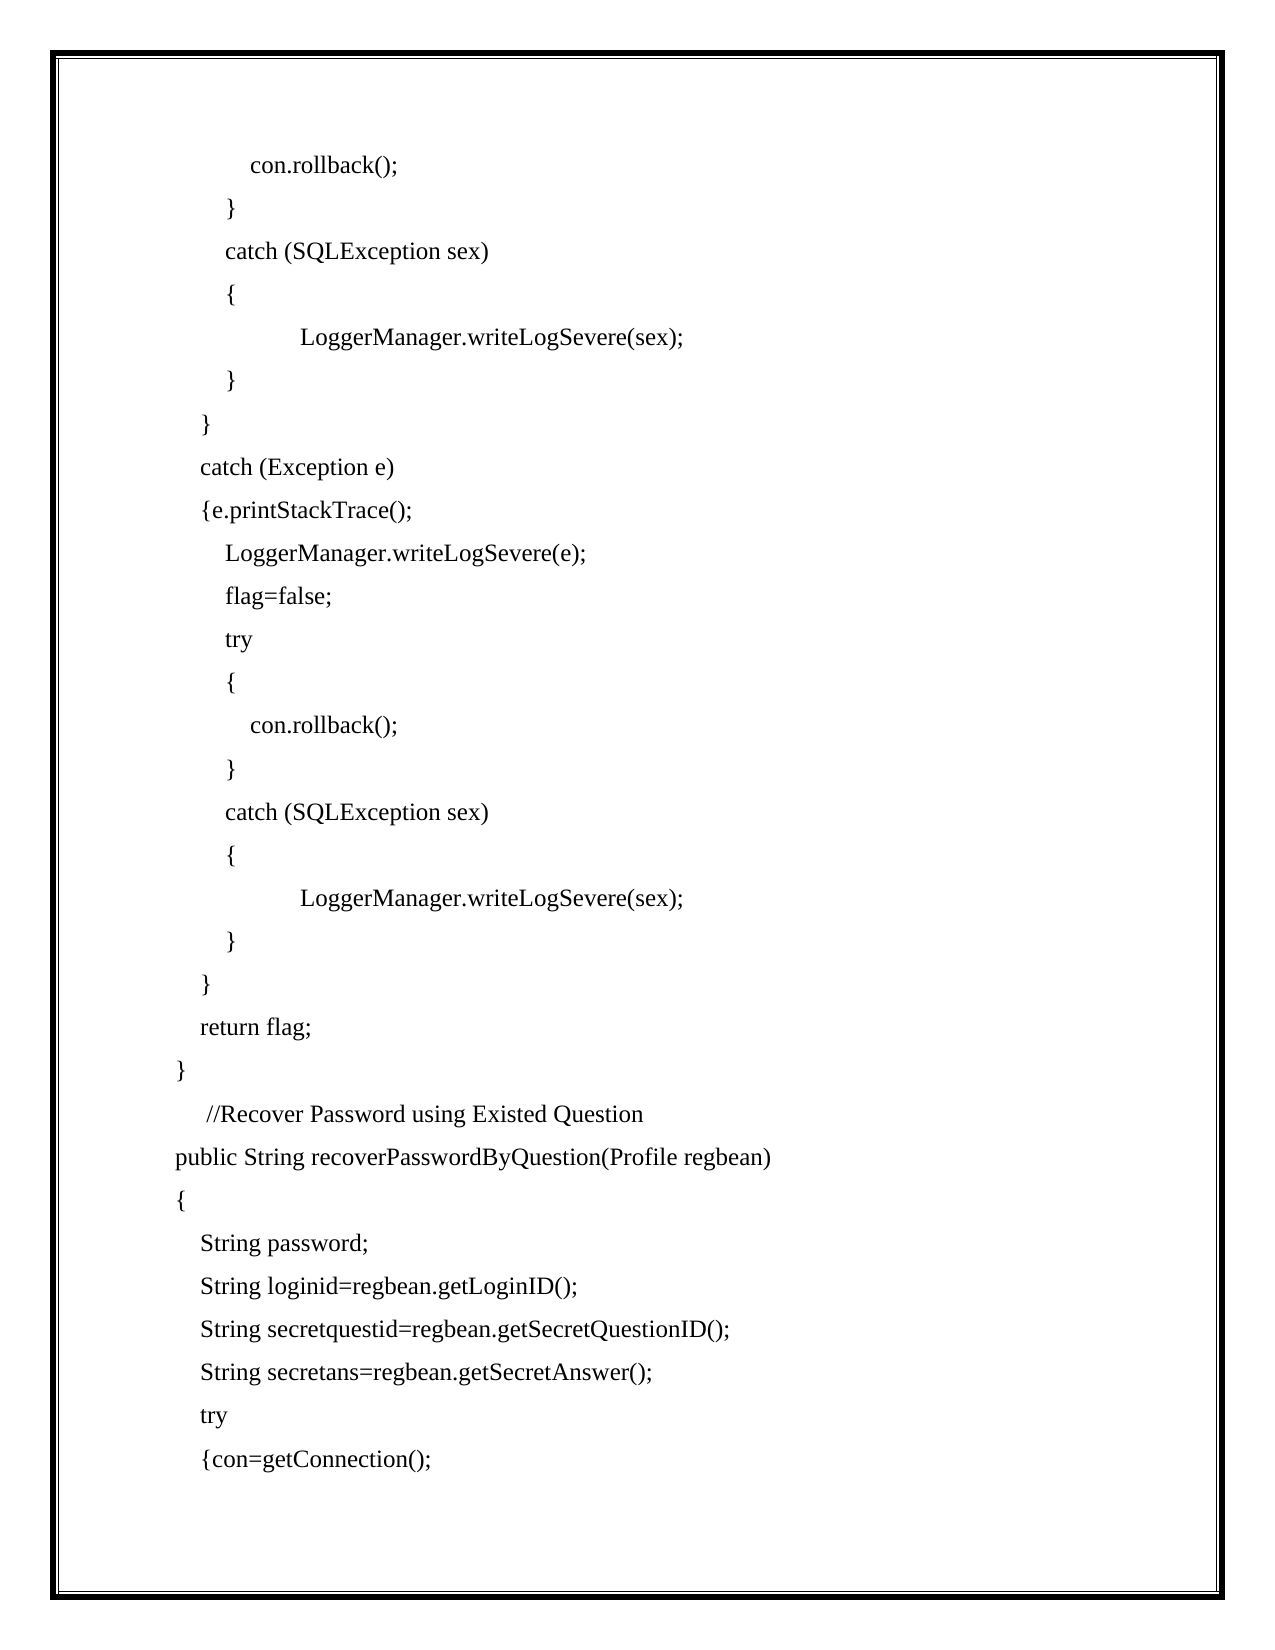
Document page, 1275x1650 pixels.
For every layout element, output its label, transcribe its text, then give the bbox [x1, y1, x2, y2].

text } [150, 969, 1125, 998]
text { [150, 840, 1125, 869]
text //Recover Password using Existed Question [150, 1099, 1125, 1127]
text LoggerManager.writeLogSevere(e); [150, 538, 1125, 567]
text catch (SQLException sex) [150, 797, 1125, 826]
text } [150, 366, 1125, 394]
text } [150, 409, 1125, 437]
text catch (Exception e) [150, 452, 1125, 481]
text } [150, 926, 1125, 955]
text String secretans=regbean.getSecretAnswer(); [150, 1357, 1125, 1386]
text } [150, 1056, 1125, 1084]
text {e.printStackTrace(); [150, 495, 1125, 524]
text {con=getConnection(); [150, 1444, 1125, 1472]
text public String recoverPasswordByQuestion(Profile regbean) [150, 1142, 1125, 1171]
text } [150, 754, 1125, 782]
text try [150, 1401, 1125, 1429]
text { [150, 1185, 1125, 1214]
text String secretquestid=regbean.getSecretQuestionID(); [150, 1314, 1125, 1343]
text LoggerManager.writeLogSevere(sex); [150, 883, 1125, 912]
text con.rollback(); [150, 711, 1125, 739]
text String loginid=regbean.getLoginID(); [150, 1271, 1125, 1300]
text { [150, 667, 1125, 696]
text flag=false; [150, 581, 1125, 610]
text { [150, 279, 1125, 308]
text String password; [150, 1228, 1125, 1257]
text return flag; [150, 1012, 1125, 1041]
text try [150, 624, 1125, 653]
text con.rollback(); [150, 150, 1125, 179]
text } [150, 193, 1125, 222]
text catch (SQLException sex) [150, 236, 1125, 265]
text LoggerManager.writeLogSevere(sex); [150, 322, 1125, 351]
